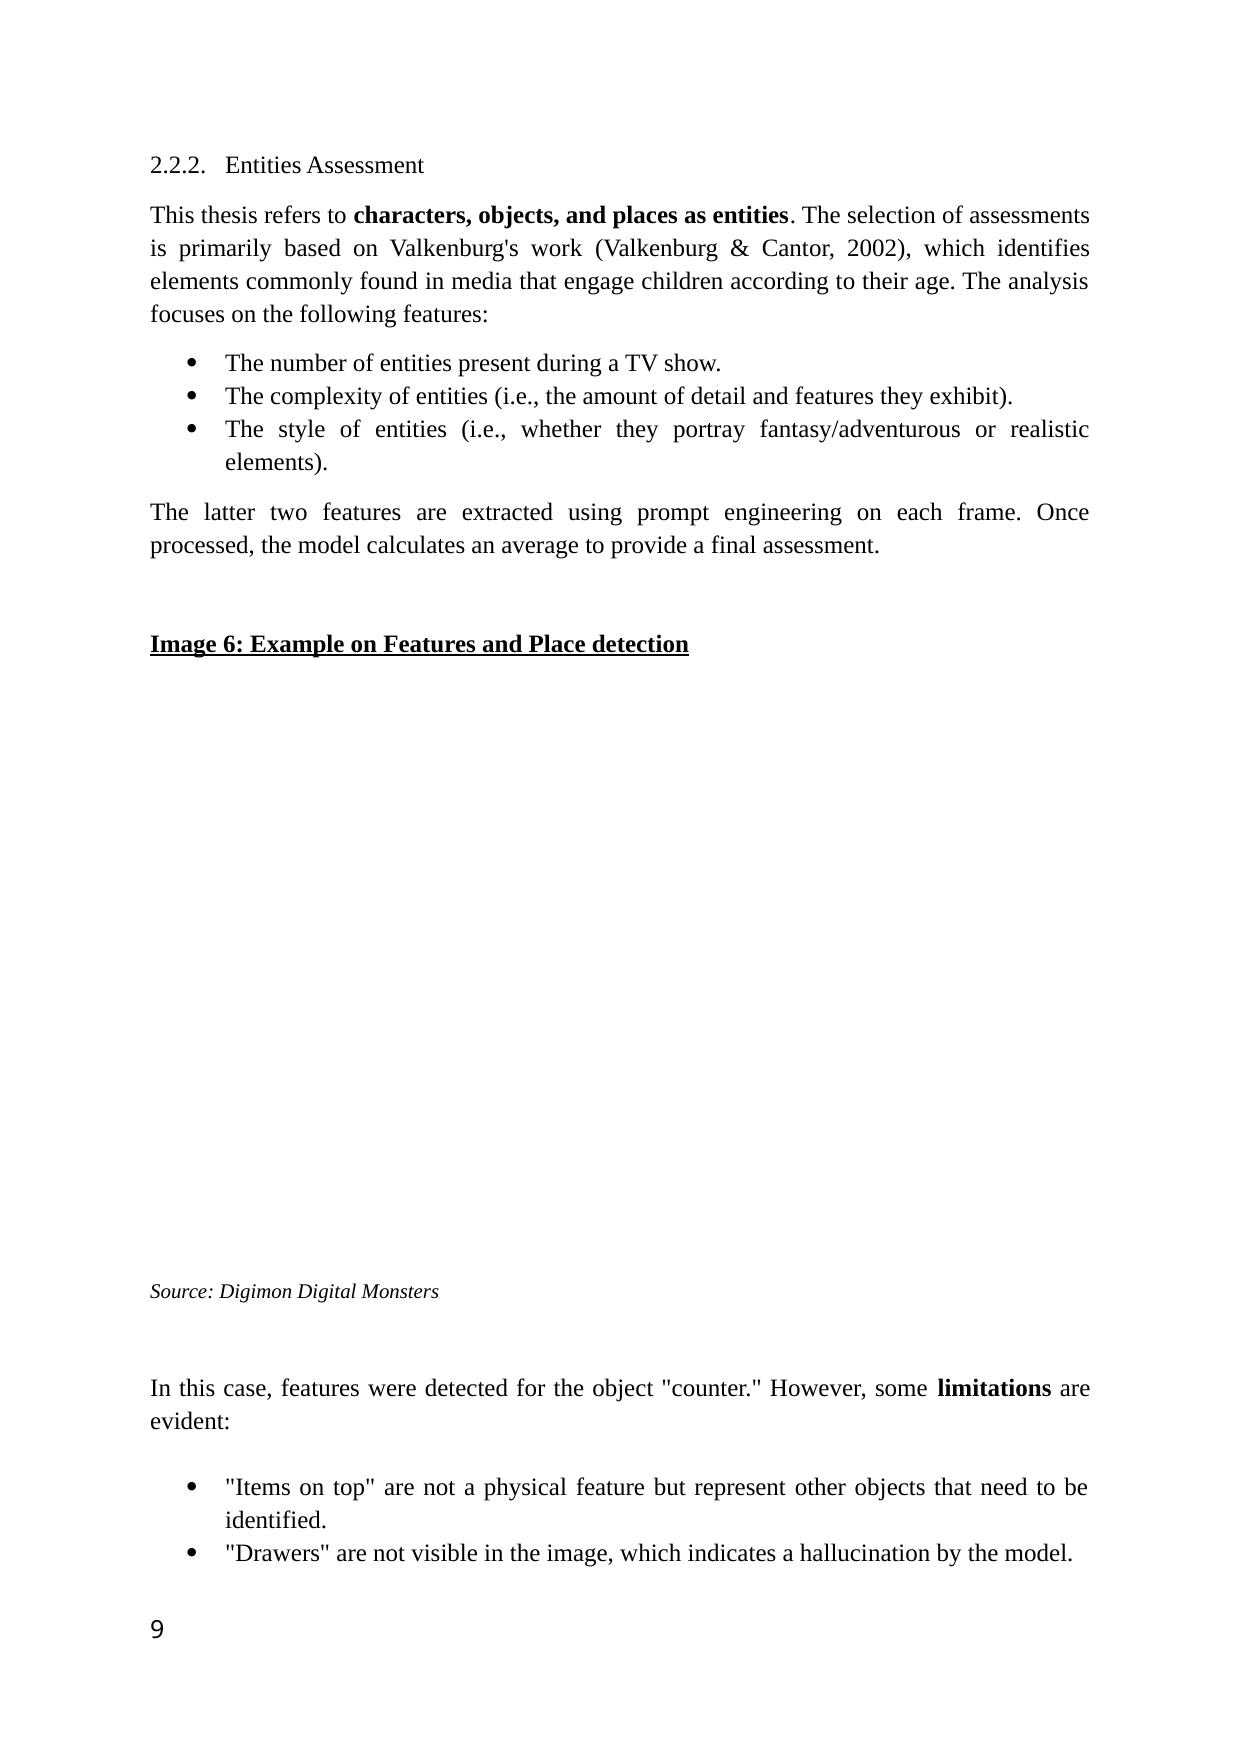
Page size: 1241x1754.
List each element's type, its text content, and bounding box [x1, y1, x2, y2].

list The number of entities present during a TV show. [187, 348, 1090, 377]
text Source: Digimon Digital Monsters [150, 1279, 1090, 1303]
list "Drawers" are not visible in the image, which indicates a hallucination by the model. [187, 1538, 1090, 1567]
list The complexity of entities (i.e., the amount of detail and features they exhibit). [187, 381, 1090, 410]
text The latter two features are extracted using prompt engineering on each frame. Once processed, the model calculates an average to provide a final assessment. [150, 497, 1090, 559]
list "Items on top" are not a physical feature but represent other objects that need to be identified. [187, 1472, 1090, 1533]
list In this case, features were detected for the object "counter." However, some limitations are evident: [150, 1373, 1090, 1434]
list Entities Assessment [150, 150, 1090, 179]
text This thesis refers to characters, objects, and places as entities. The selection of assessments is primarily based on Valkenburg's work , which identifies elements commonly found in media that engage children according to their age. The analysis focuses on the following features: [150, 200, 1090, 327]
text Image 6: Example on Features and Place detection [150, 629, 1090, 658]
list The style of entities (i.e., whether they portray fantasy/adventurous or realistic elements). [187, 414, 1090, 476]
